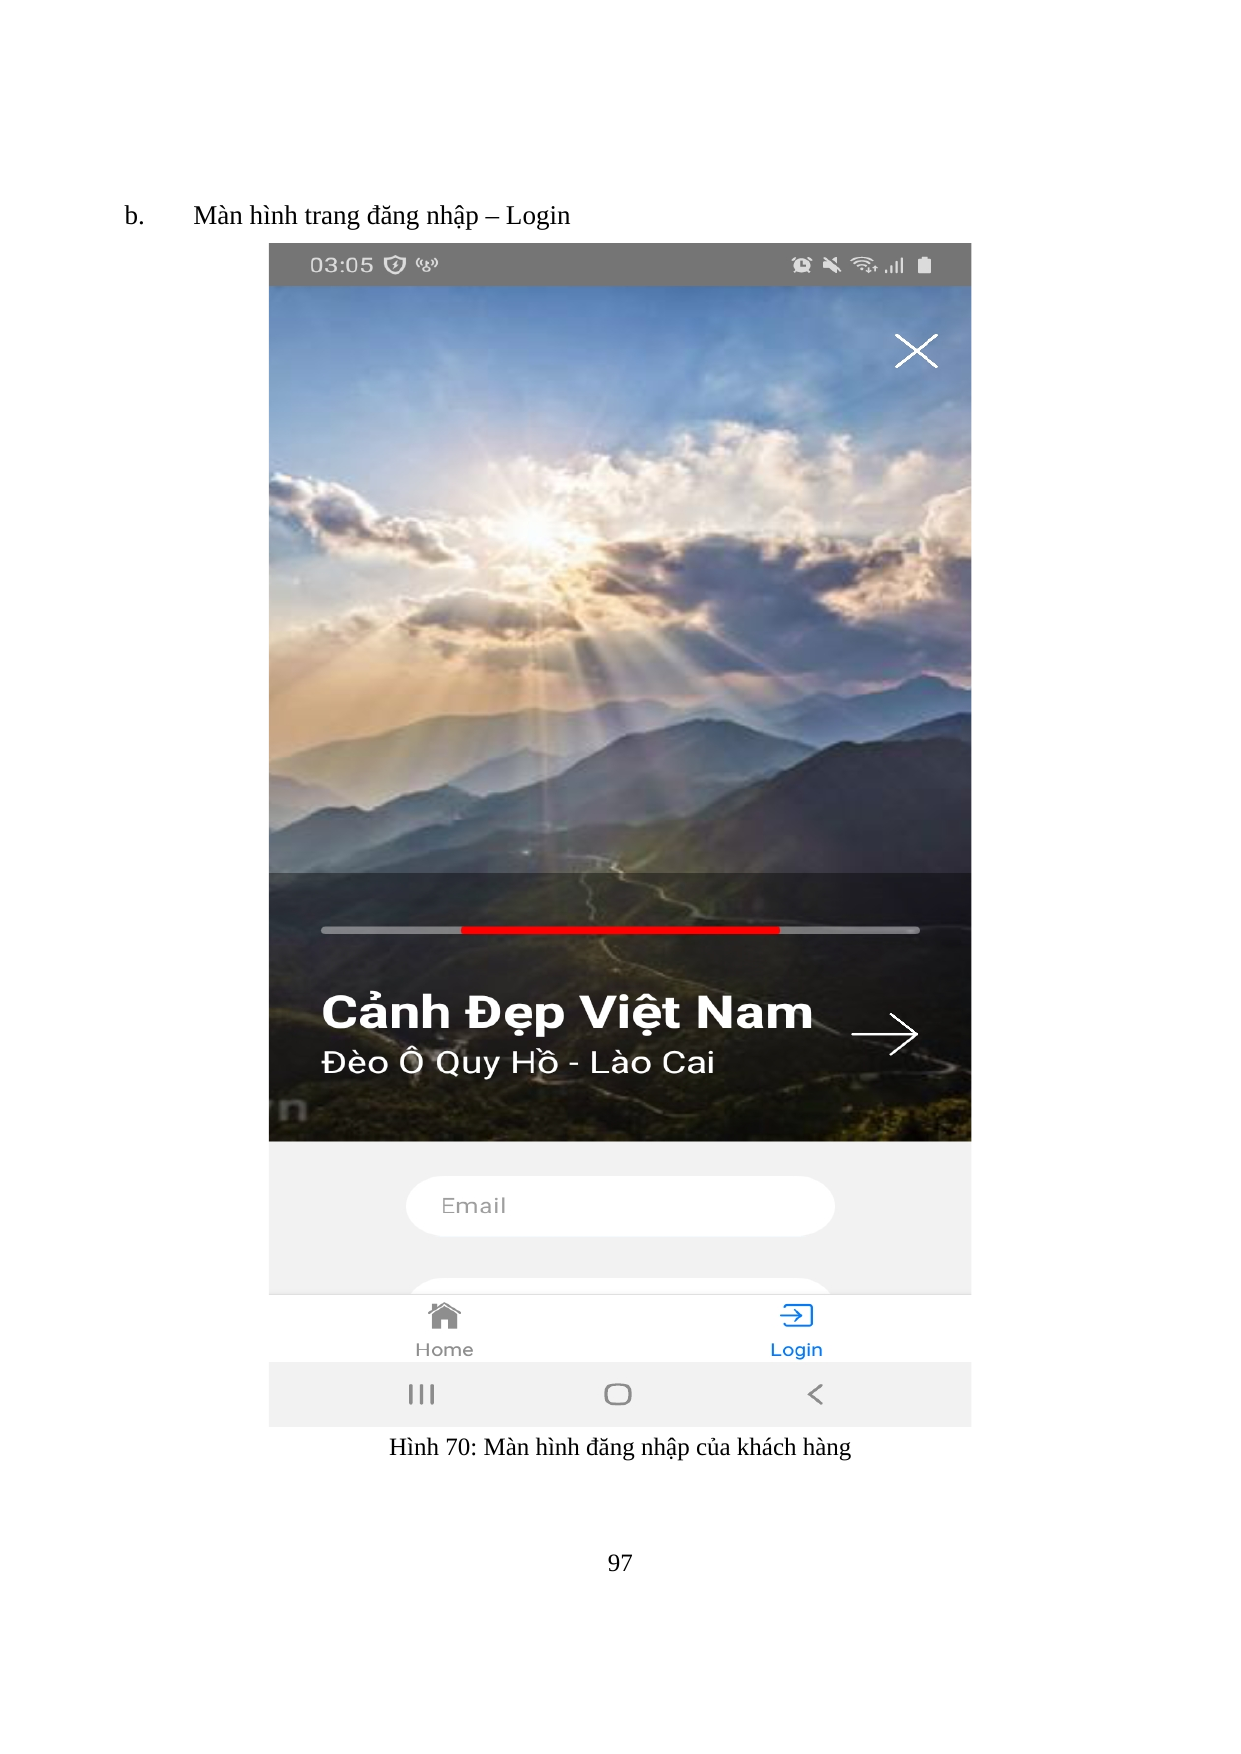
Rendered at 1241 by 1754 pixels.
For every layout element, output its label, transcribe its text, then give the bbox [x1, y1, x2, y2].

text b. Màn hình trang đăng nhập – Login [118, 199, 1122, 231]
picture [268, 243, 972, 1427]
